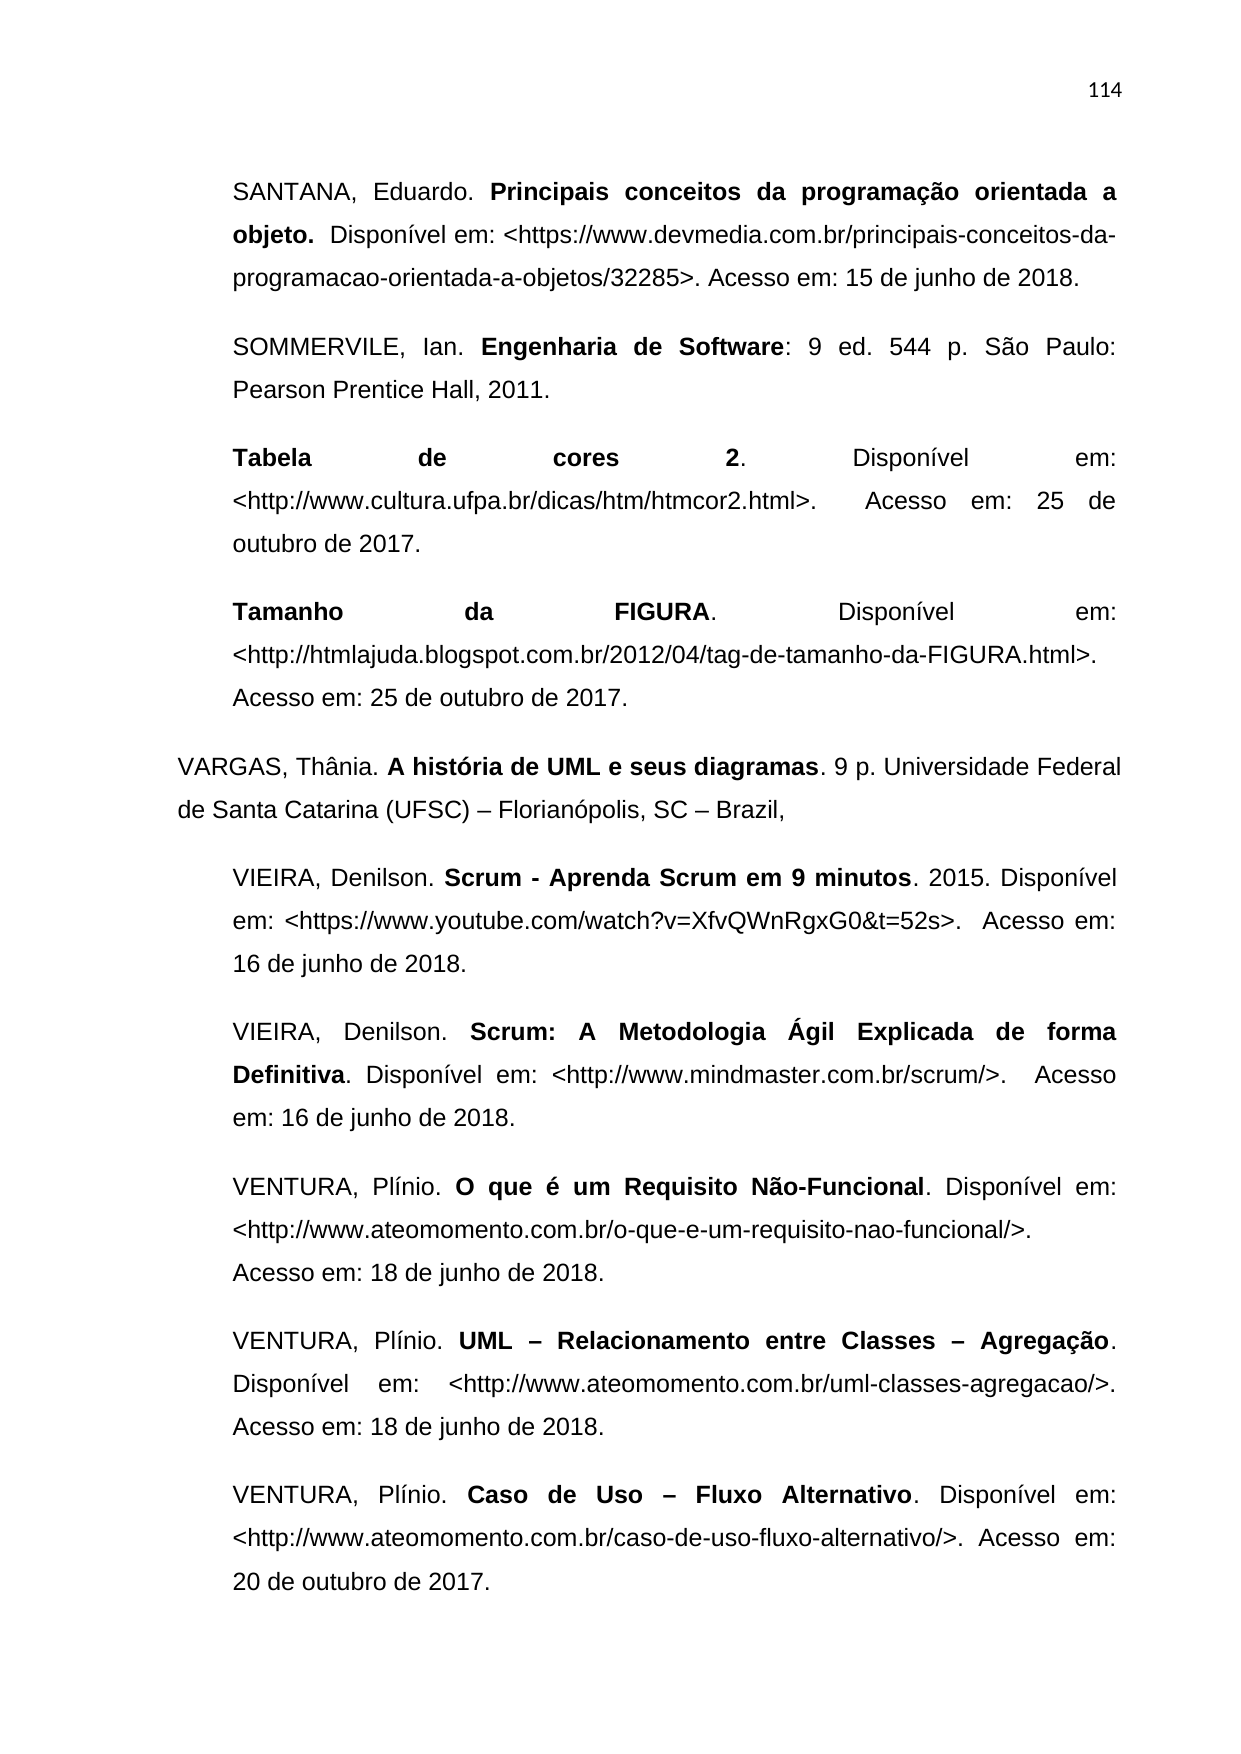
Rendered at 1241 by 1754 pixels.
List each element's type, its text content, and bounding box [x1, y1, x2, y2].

text SOMMERVILE, Ian. Engenharia de Software: 9 ed. 544 p. São Paulo: Pearson Prentice Hall, 2011. [232, 332, 1117, 403]
text Tabela de cores 2. Disponível em: <http://www.cultura.ufpa.br/dicas/htm/htmcor2.html>. Acesso em: 25 de outubro de 2017. [232, 443, 1117, 558]
text VIEIRA, Denilson. Scrum: A Metodologia Ágil Explicada de forma Definitiva. Disponível em: <http://www.mindmaster.com.br/scrum/>. Acesso em: 16 de junho de 2018. [232, 1017, 1117, 1132]
text VENTURA, Plínio. Caso de Uso – Fluxo Alternativo. Disponível em: <http://www.ateomomento.com.br/caso-de-uso-fluxo-alternativo/>. Acesso em: 20 de outubro de 2017. [232, 1480, 1117, 1595]
text Tamanho da FIGURA. Disponível em: <http://htmlajuda.blogspot.com.br/2012/04/tag-de-tamanho-da-FIGURA.html>. Acesso em: 25 de outubro de 2017. [232, 597, 1117, 712]
text SANTANA, Eduardo. Principais conceitos da programação orientada a objeto. Disponível em: <https://www.devmedia.com.br/principais-conceitos-da-programacao-orientada-a-objetos/32285>. Acesso em: 15 de junho de 2018. [232, 177, 1117, 292]
text VIEIRA, Denilson. Scrum - Aprenda Scrum em 9 minutos. 2015. Disponível em: <https://www.youtube.com/watch?v=XfvQWnRgxG0&t=52s>. Acesso em: 16 de junho de 2018. [232, 863, 1117, 978]
text VENTURA, Plínio. O que é um Requisito Não-Funcional. Disponível em: <http://www.ateomomento.com.br/o-que-e-um-requisito-nao-funcional/>. Acesso em: 18 de junho de 2018. [232, 1172, 1117, 1287]
text VARGAS, Thânia. A história de UML e seus diagramas. 9 p. Universidade Federal de Santa Catarina (UFSC) – Florianópolis, SC – Brazil, [177, 752, 1122, 823]
text VENTURA, Plínio. UML – Relacionamento entre Classes – Agregação. Disponível em: <http://www.ateomomento.com.br/uml-classes-agregacao/>. Acesso em: 18 de junho de 2018. [232, 1326, 1117, 1441]
